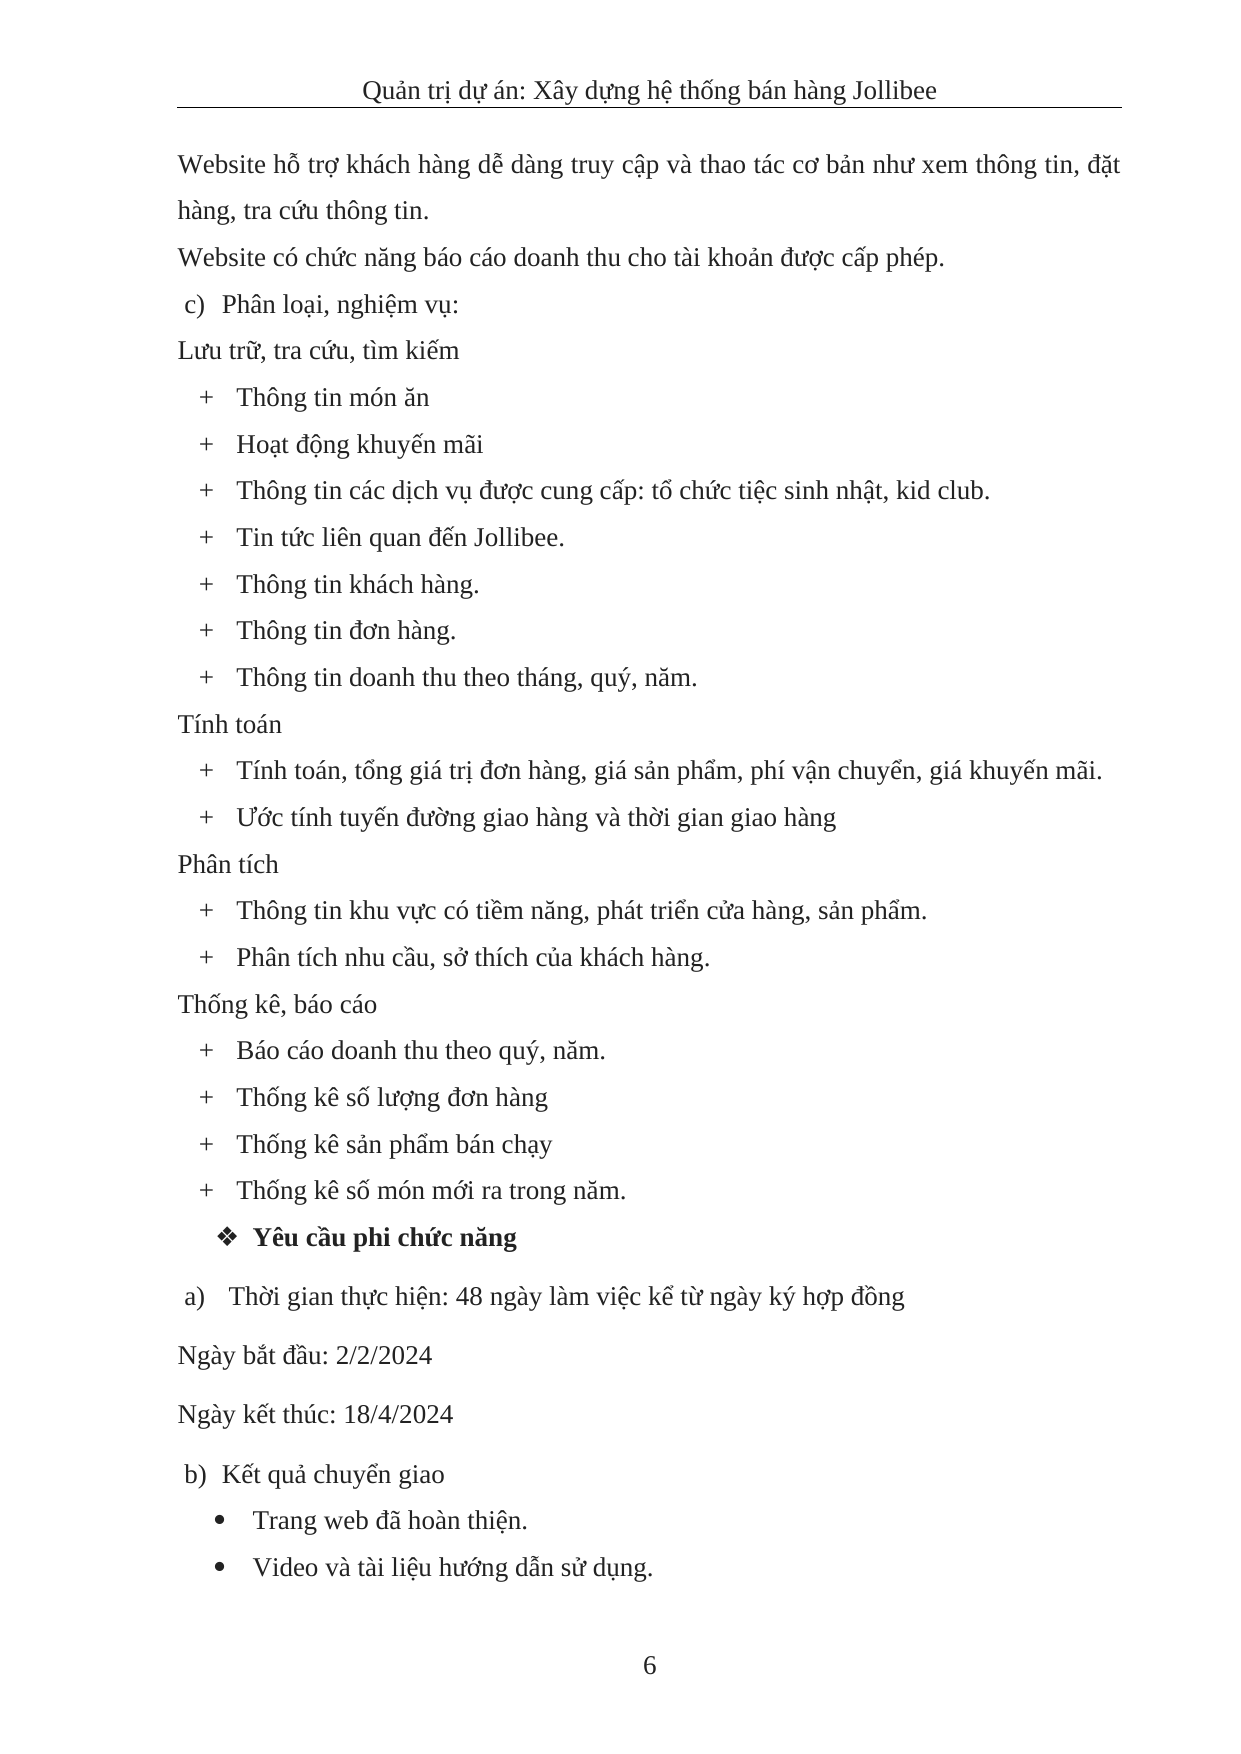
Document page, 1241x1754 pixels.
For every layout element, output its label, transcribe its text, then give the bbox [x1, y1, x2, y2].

text Lưu trữ, tra cứu, tìm kiếm [177, 334, 1122, 366]
list Thời gian thực hiện: 48 ngày làm việc kể từ ngày ký hợp đồng [184, 1280, 1122, 1311]
text Website có chức năng báo cáo doanh thu cho tài khoản được cấp phép. [177, 241, 1122, 272]
list Yêu cầu phi chức năng [215, 1221, 1122, 1252]
text Phân tích [177, 848, 1122, 879]
list Ước tính tuyến đường giao hàng và thời gian giao hàng [199, 801, 1122, 832]
list Thông tin khách hàng. [199, 568, 1122, 599]
list Thống kê số món mới ra trong năm. [199, 1174, 1122, 1206]
list Tính toán, tổng giá trị đơn hàng, giá sản phẩm, phí vận chuyển, giá khuyến mãi. [199, 754, 1122, 786]
list Kết quả chuyển giao [184, 1458, 1122, 1489]
list Tin tức liên quan đến Jollibee. [199, 521, 1122, 552]
text Ngày kết thúc: 18/4/2024 [177, 1398, 1122, 1430]
text Ngày bắt đầu: 2/2/2024 [177, 1339, 1122, 1371]
list Trang web đã hoàn thiện. [215, 1504, 1122, 1536]
text Tính toán [177, 708, 1122, 739]
list Báo cáo doanh thu theo quý, năm. [199, 1034, 1122, 1066]
list Phân loại, nghiệm vụ: [184, 288, 1122, 319]
list Thông tin doanh thu theo tháng, quý, năm. [199, 661, 1122, 692]
list Thống kê sản phẩm bán chạy [199, 1128, 1122, 1159]
list Phân tích nhu cầu, sở thích của khách hàng. [199, 941, 1122, 972]
list Hoạt động khuyến mãi [199, 428, 1122, 459]
list Thống kê số lượng đơn hàng [199, 1081, 1122, 1112]
list Thông tin các dịch vụ được cung cấp: tổ chức tiệc sinh nhật, kid club. [199, 474, 1122, 506]
list Thông tin khu vực có tiềm năng, phát triển cửa hàng, sản phẩm. [199, 894, 1122, 926]
text Website hỗ trợ khách hàng dễ dàng truy cập và thao tác cơ bản như xem thông tin, đặt hàng, tra cứu thông tin. [177, 148, 1122, 226]
list Video và tài liệu hướng dẫn sử dụng. [215, 1551, 1122, 1582]
list Thông tin đơn hàng. [199, 614, 1122, 646]
list Thông tin món ăn [199, 381, 1122, 412]
text Thống kê, báo cáo [177, 988, 1122, 1019]
